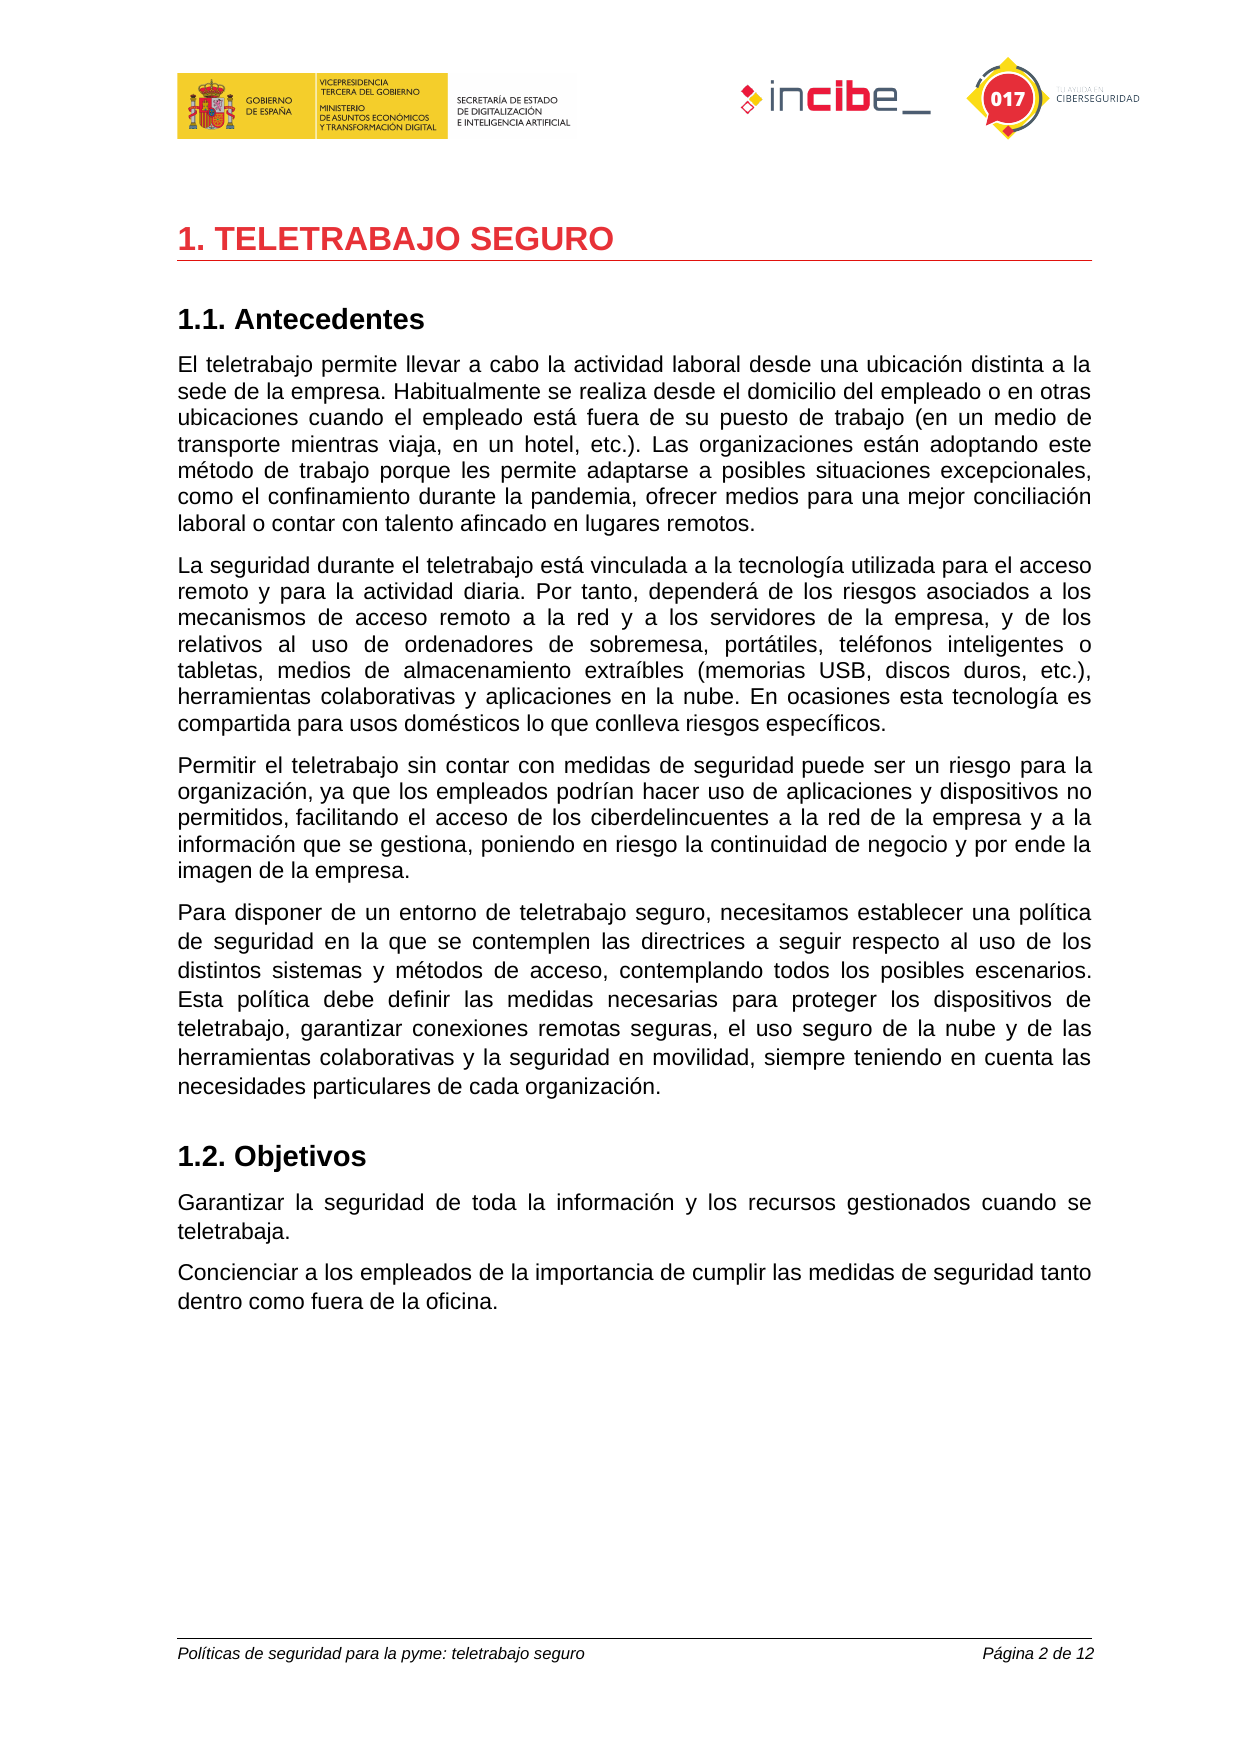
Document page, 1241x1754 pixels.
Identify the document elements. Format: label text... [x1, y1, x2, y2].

subtitle Objetivos [177, 1139, 1092, 1173]
text Permitir el teletrabajo sin contar con medidas de seguridad puede ser un riesgo para la organización, ya que los empleados podrían hacer uso de aplicaciones y dispositivos no permitidos, facilitando el acceso de los ciberdelincuentes a la red de la empresa y a la información que se gestiona, poniendo en riesgo la continuidad de negocio y por ende la imagen de la empresa. [177, 752, 1092, 883]
text El teletrabajo permite llevar a cabo la actividad laboral desde una ubicación distinta a la sede de la empresa. Habitualmente se realiza desde el domicilio del empleado o en otras ubicaciones cuando el empleado está fuera de su puesto de trabajo (en un medio de transporte mientras viaja, en un hotel, etc.). Las organizaciones están adoptando este método de trabajo porque les permite adaptarse a posibles situaciones excepcionales, como el confinamiento durante la pandemia, ofrecer medios para una mejor conciliación laboral o contar con talento afincado en lugares remotos. [177, 351, 1092, 536]
text Concienciar a los empleados de la importancia de cumplir las medidas de seguridad tanto dentro como fuera de la oficina. [177, 1259, 1092, 1314]
picture [965, 55, 1140, 142]
text Para disponer de un entorno de teletrabajo seguro, necesitamos establecer una política de seguridad en la que se contemplen las directrices a seguir respecto al uso de los distintos sistemas y métodos de acceso, contemplando todos los posibles escenarios. Esta política debe definir las medidas necesarias para proteger los dispositivos de teletrabajo, garantizar conexiones remotas seguras, el uso seguro de la nube y de las herramientas colaborativas y la seguridad en movilidad, siempre teniendo en cuenta las necesidades particulares de cada organización. [177, 899, 1092, 1099]
text La seguridad durante el teletrabajo está vinculada a la tecnología utilizada para el acceso remoto y para la actividad diaria. Por tanto, dependerá de los riesgos asociados a los mecanismos de acceso remoto a la red y a los servidores de la empresa, y de los relativos al uso de ordenadores de sobremesa, portátiles, teléfonos inteligentes o tabletas, medios de almacenamiento extraíbles (memorias USB, discos duros, etc.), herramientas colaborativas y aplicaciones en la nube. En ocasiones esta tecnología es compartida para usos domésticos lo que conlleva riesgos específicos. [177, 552, 1092, 736]
picture [177, 73, 578, 139]
text Garantizar la seguridad de toda la información y los recursos gestionados cuando se teletrabaja. [177, 1189, 1092, 1244]
subtitle Antecedentes [177, 302, 1092, 336]
picture [699, 80, 931, 118]
subtitle TELETRABAJO SEGURO [177, 219, 1092, 260]
